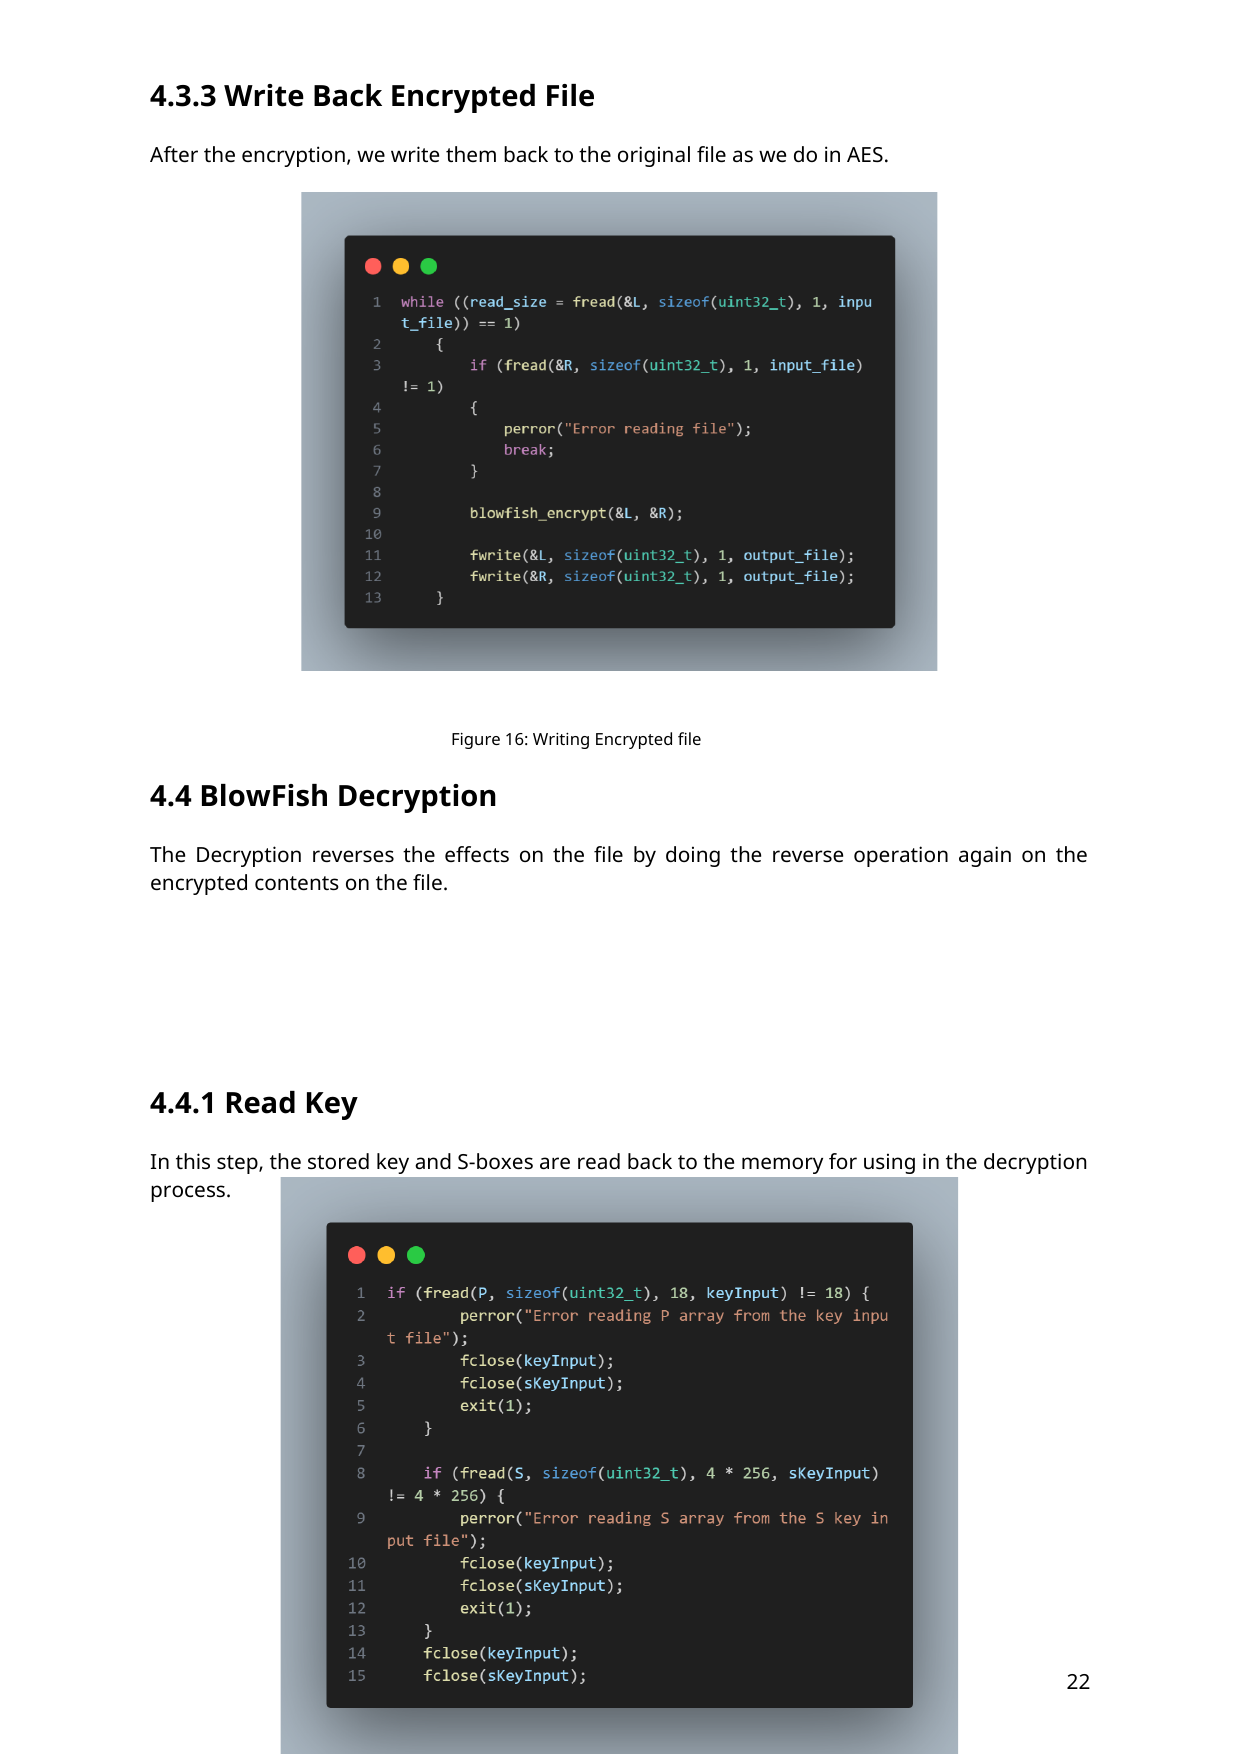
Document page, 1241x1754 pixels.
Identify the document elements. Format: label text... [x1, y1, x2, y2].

subtitle Figure 16: Writing Encrypted file [150, 727, 1090, 750]
picture [280, 1177, 959, 1754]
subtitle 4.3.3 Write Back Encrypted File [150, 75, 1090, 115]
subtitle The Decryption reverses the effects on the file by doing the reverse operation again on the encrypted contents on the file. [150, 840, 1090, 897]
subtitle 4.4 BlowFish Decryption [150, 775, 1090, 815]
subtitle In this step, the stored key and S-boxes are read back to the memory for using in the decryption process. [150, 1147, 1090, 1204]
subtitle After the encryption, we write them back to the original file as we do in AES. [150, 140, 1090, 168]
subtitle 4.4.1 Read Key [150, 1082, 1090, 1122]
picture [301, 192, 938, 671]
